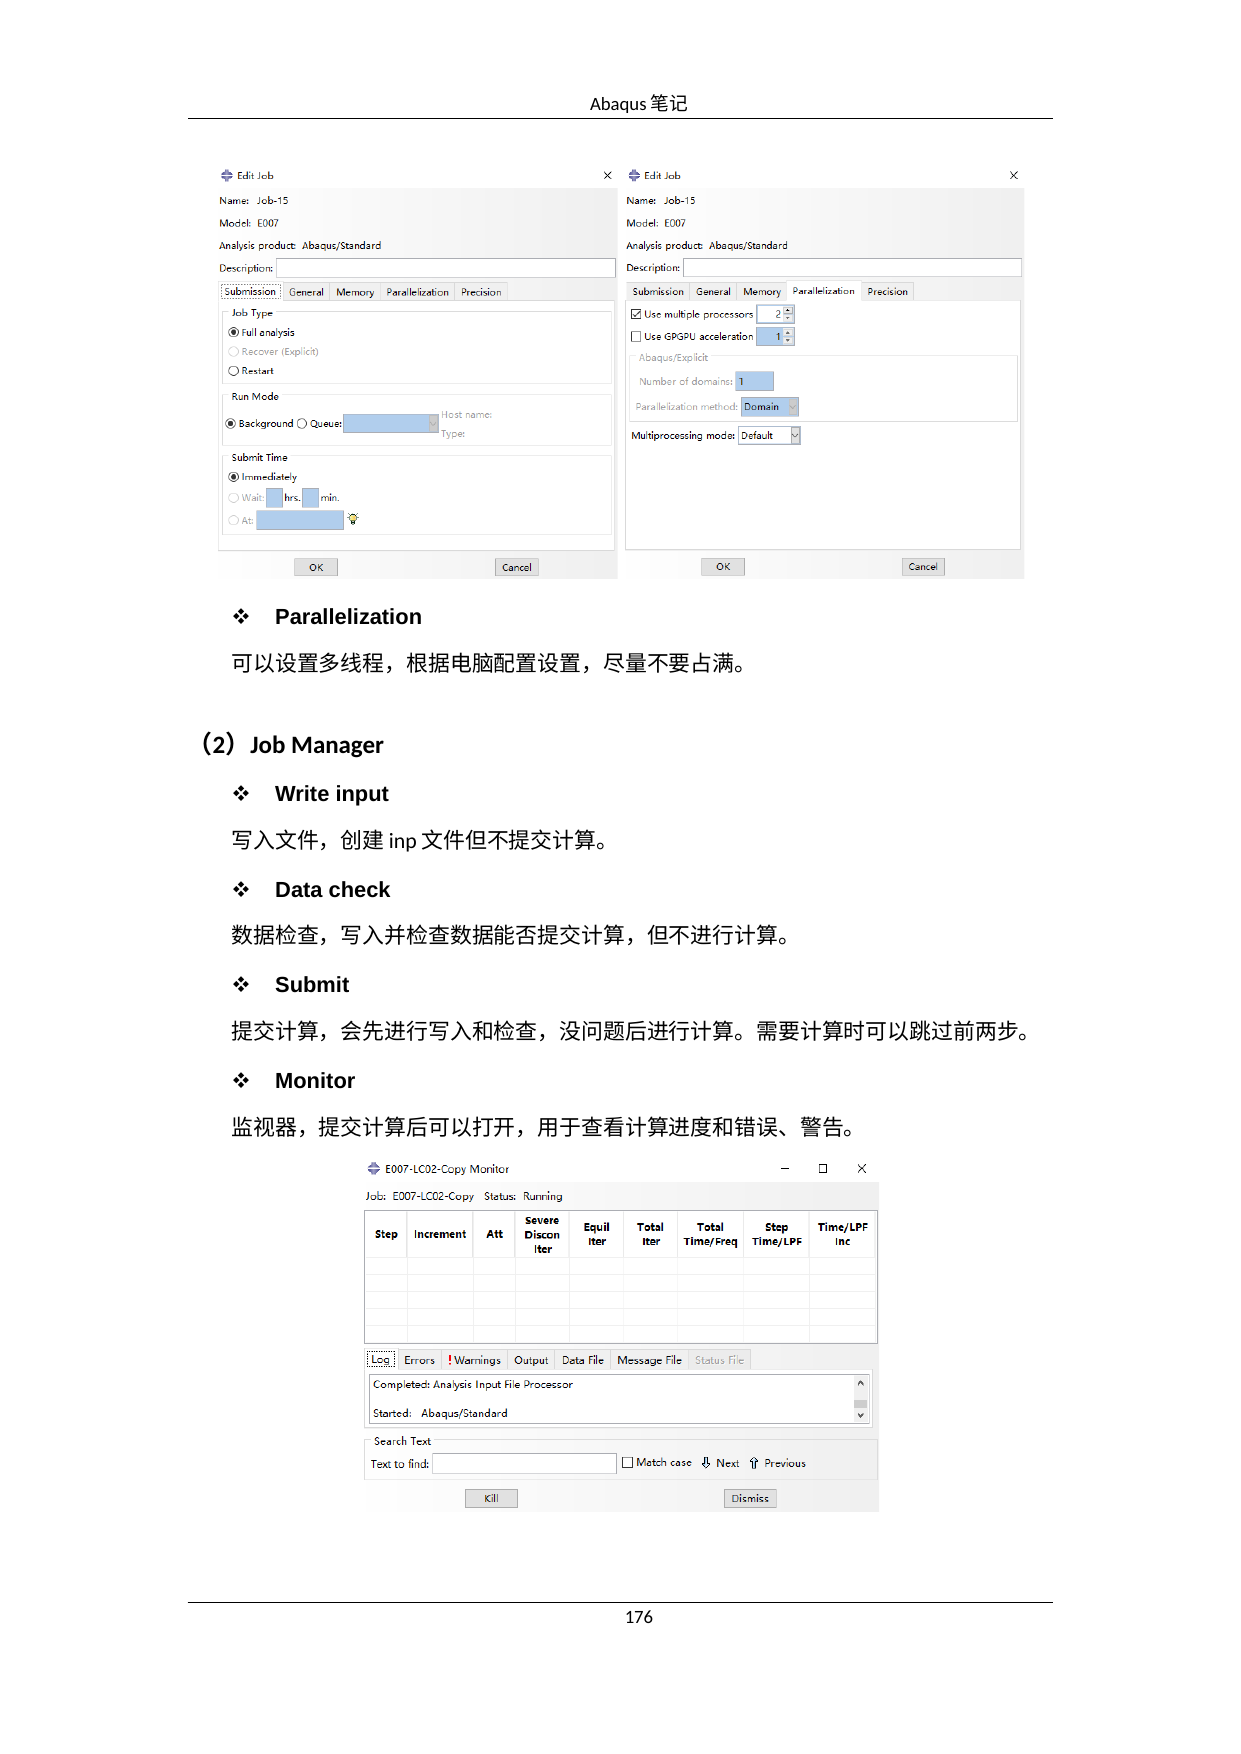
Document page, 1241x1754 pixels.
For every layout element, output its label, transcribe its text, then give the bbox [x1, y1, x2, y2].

subtitle Write input [231, 777, 1053, 810]
picture [216, 165, 618, 579]
subtitle Job Manager [187, 710, 1053, 775]
text 数据检查，写入并检查数据能否提交计算，但不进行计算。 [187, 918, 1053, 951]
subtitle Submit [231, 968, 1053, 1001]
picture [623, 165, 1025, 579]
picture [361, 1157, 880, 1512]
text 可以设置多线程，根据电脑配置设置，尽量不要占满。 [187, 646, 1053, 678]
subtitle Parallelization [231, 601, 1053, 633]
text 监视器，提交计算后可以打开，用于查看计算进度和错误、警告。 [187, 1109, 1053, 1142]
subtitle Data check [231, 873, 1053, 905]
text 提交计算，会先进行写入和检查，没问题后进行计算。需要计算时可以跳过前两步。 [187, 1013, 1053, 1046]
subtitle Monitor [231, 1064, 1053, 1096]
text 写入文件，创建inp文件但不提交计算。 [187, 822, 1053, 855]
